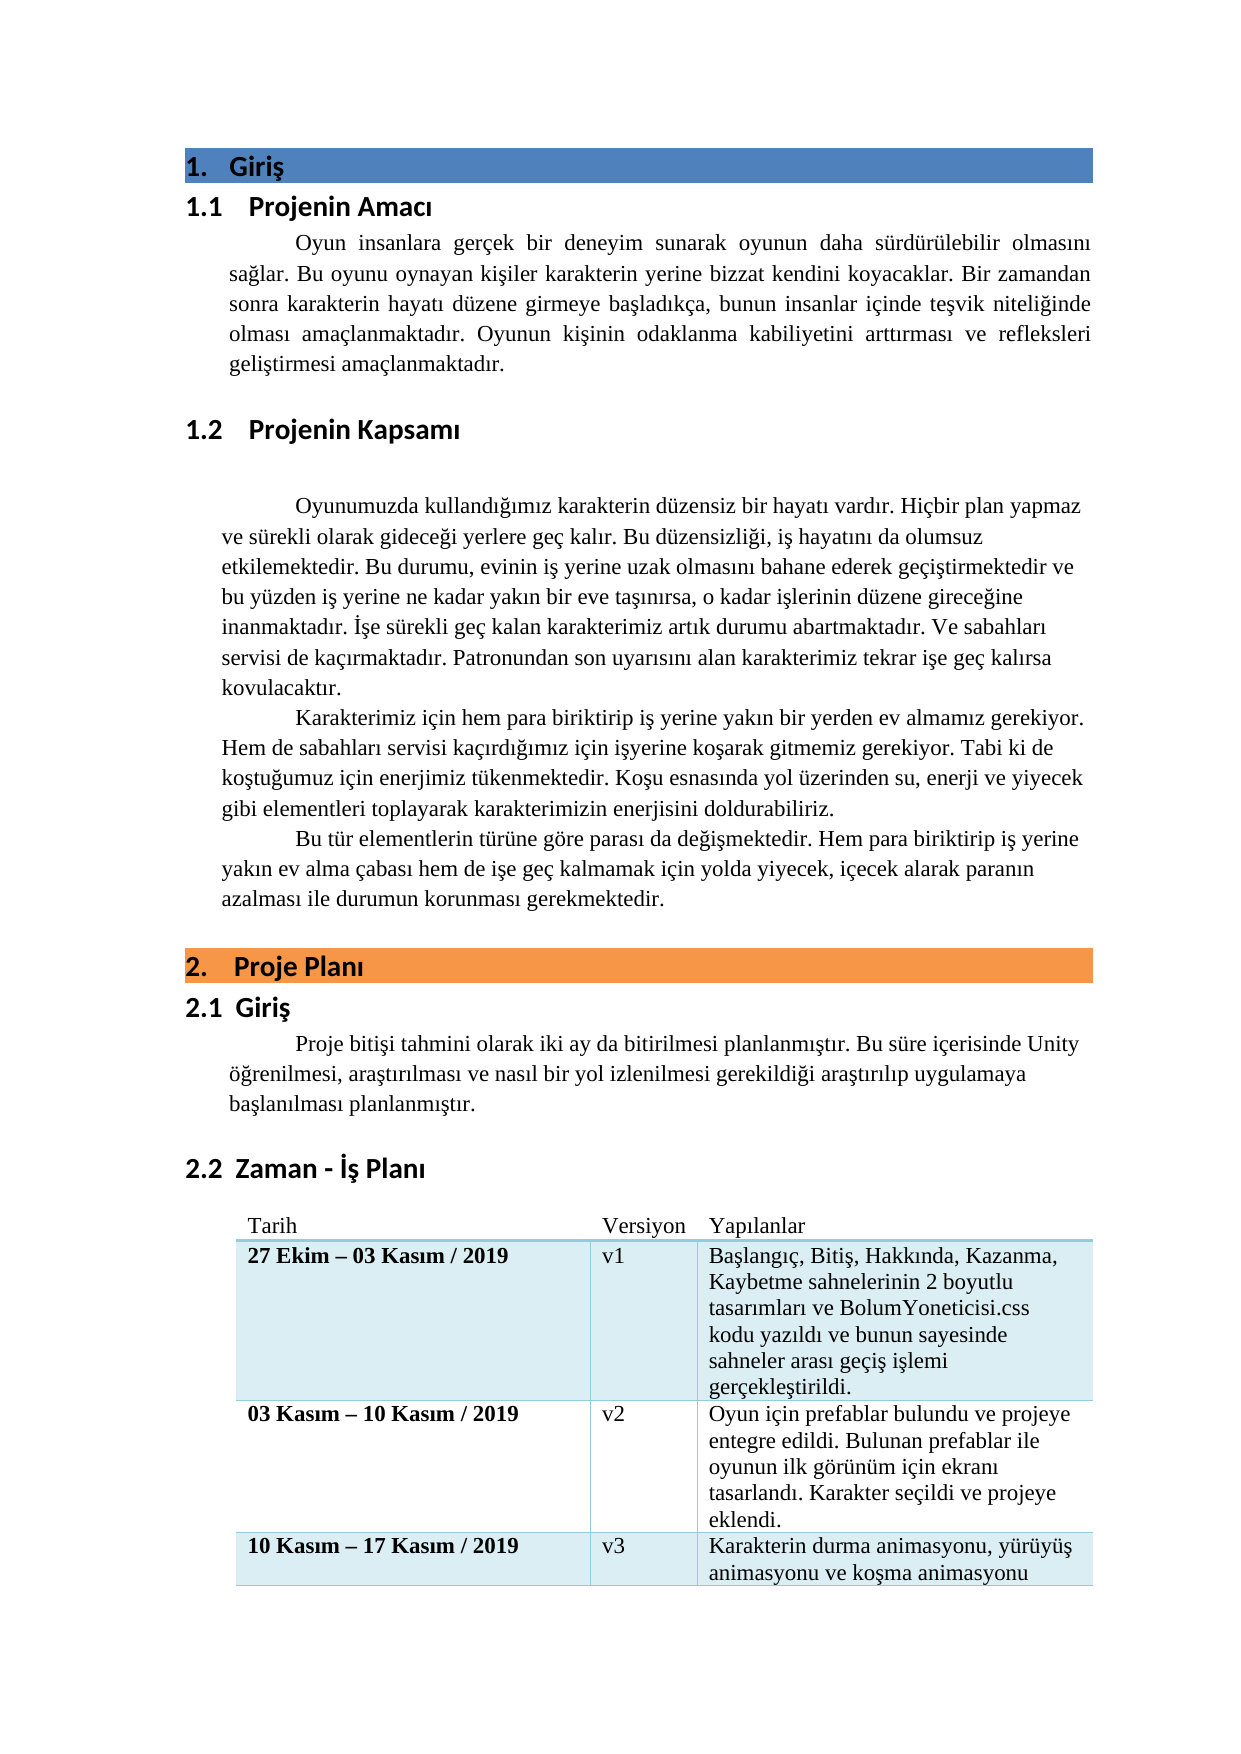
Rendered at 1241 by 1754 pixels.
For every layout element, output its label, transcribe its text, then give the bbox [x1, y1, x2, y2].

list Oyun insanlara gerçek bir deneyim sunarak oyunun daha sürdürülebilir olmasını sağlar. Bu oyunu oynayan kişiler karakterin yerine bizzat kendini koyacaklar. Bir zamandan sonra karakterin hayatı düzene girmeye başladıkça, bunun insanlar içinde teşvik niteliğinde olması amaçlanmaktadır. Oyunun kişinin odaklanma kabiliyetini arttırması ve refleksleri geliştirmesi amaçlanmaktadır. [229, 229, 1093, 377]
table_cell Başlangıç, Bitiş, Hakkında, Kazanma, Kaybetme sahnelerinin 2 boyutlu tasarımları ve BolumYoneticisi.css kodu yazıldı ve bunun sayesinde sahneler arası geçiş işlemi gerçekleştirildi. [698, 1242, 1093, 1400]
table_cell Oyun için prefablar bulundu ve projeye entegre edildi. Bulunan prefablar ile oyunun ilk görünüm için ekranı tasarlandı. Karakter seçildi ve projeye eklendi. [698, 1401, 1093, 1532]
list Proje bitişi tahmini olarak iki ay da bitirilmesi planlanmıştır. Bu süre içerisinde Unity öğrenilmesi, araştırılması ve nasıl bir yol izlenilmesi gerekildiği araştırılıp uygulamaya başlanılması planlanmıştır. [229, 1029, 1093, 1116]
table_cell 03 Kasım – 10 Kasım / 2019 [236, 1401, 590, 1532]
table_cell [236, 1533, 590, 1585]
list Zaman - İş Planı [185, 1150, 1093, 1186]
table_cell v1 [591, 1242, 697, 1400]
list Bu tür elementlerin türüne göre parası da değişmektedir. Hem para biriktirip iş yerine yakın ev alma çabası hem de işe geç kalmamak için yolda yiyecek, içecek alarak paranın azalması ile durumun korunması gerekmektedir. [221, 825, 1093, 912]
list Oyunumuzda kullandığımız karakterin düzensiz bir hayatı vardır. Hiçbir plan yapmaz ve sürekli olarak gideceği yerlere geç kalır. Bu düzensizliği, iş hayatını da olumsuz etkilemektedir. Bu durumu, evinin iş yerine uzak olmasını bahane ederek geçiştirmektedir ve bu yüzden iş yerine ne kadar yakın bir eve taşınırsa, o kadar işlerinin düzene gireceğine inanmaktadır. İşe sürekli geç kalan karakterimiz artık durumu abartmaktadır. Ve sabahları servisi de kaçırmaktadır. Patronundan son uyarısını alan karakterimiz tekrar işe geç kalırsa kovulacaktır. [221, 493, 1093, 700]
list Giriş [185, 148, 1093, 183]
list Proje Planı [185, 948, 1093, 983]
table_header Yapılanlar [697, 1212, 1093, 1238]
table_cell v2 [591, 1401, 697, 1532]
list Projenin Amacı [185, 188, 1093, 224]
list Projenin Kapsamı [185, 411, 1093, 446]
table_cell 27 Ekim – 03 Kasım / 2019 [236, 1242, 590, 1400]
table_cell v3 [591, 1533, 697, 1585]
table_header Versiyon [591, 1212, 697, 1238]
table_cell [698, 1533, 1093, 1585]
list Giriş [185, 989, 1093, 1024]
table_header Tarih [236, 1212, 591, 1238]
list Karakterimiz için hem para biriktirip iş yerine yakın bir yerden ev almamız gerekiyor. Hem de sabahları servisi kaçırdığımız için işyerine koşarak gitmemiz gerekiyor. Tabi ki de koştuğumuz için enerjimiz tükenmektedir. Koşu esnasında yol üzerinden su, enerji ve yiyecek gibi elementleri toplayarak karakterimizin enerjisini doldurabiliriz. [221, 704, 1093, 821]
